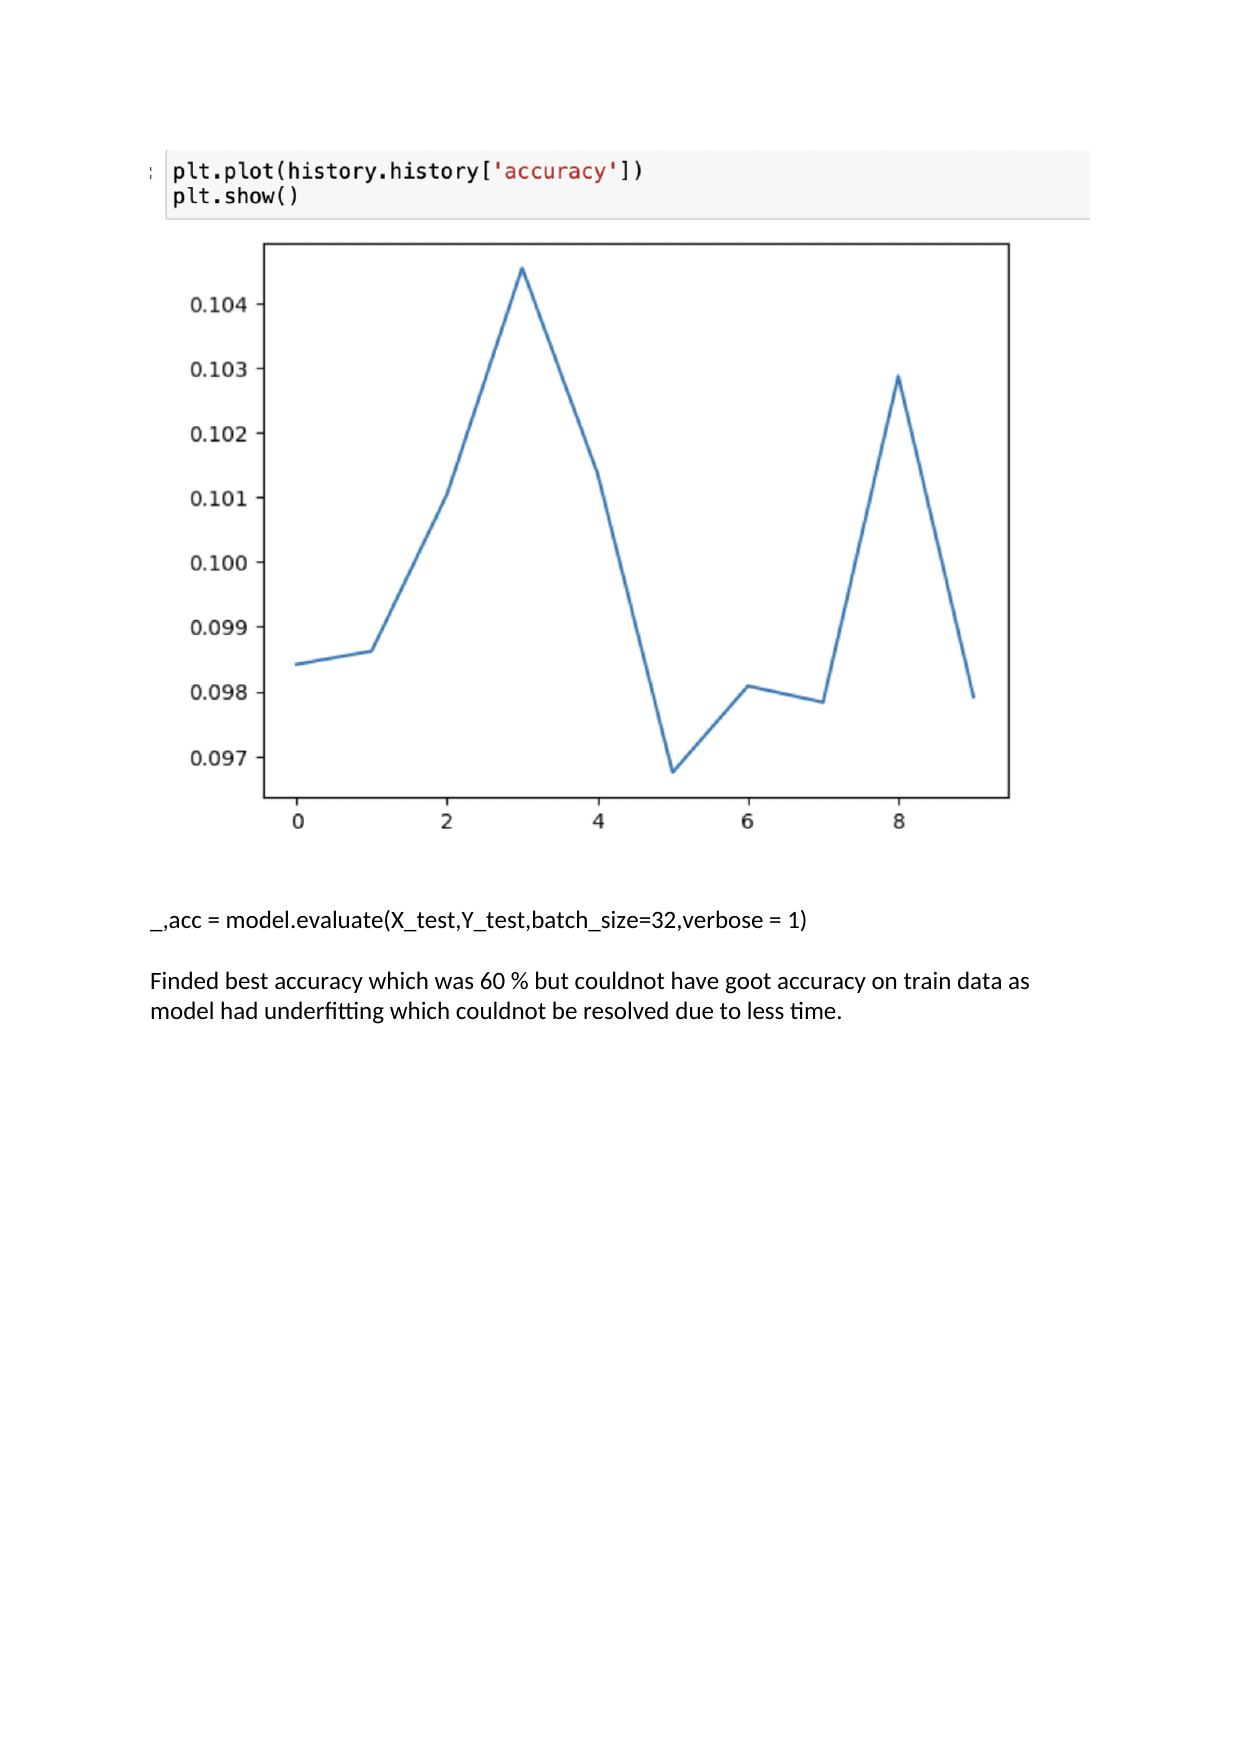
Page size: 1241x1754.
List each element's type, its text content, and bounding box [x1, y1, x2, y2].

picture [150, 150, 1091, 843]
text Finded best accuracy which was 60 % but couldnot have goot accuracy on train data as model had underfitting which couldnot be resolved due to less time. [150, 965, 1090, 1026]
text _,acc = model.evaluate(X_test,Y_test,batch_size=32,verbose = 1) [150, 904, 1090, 934]
